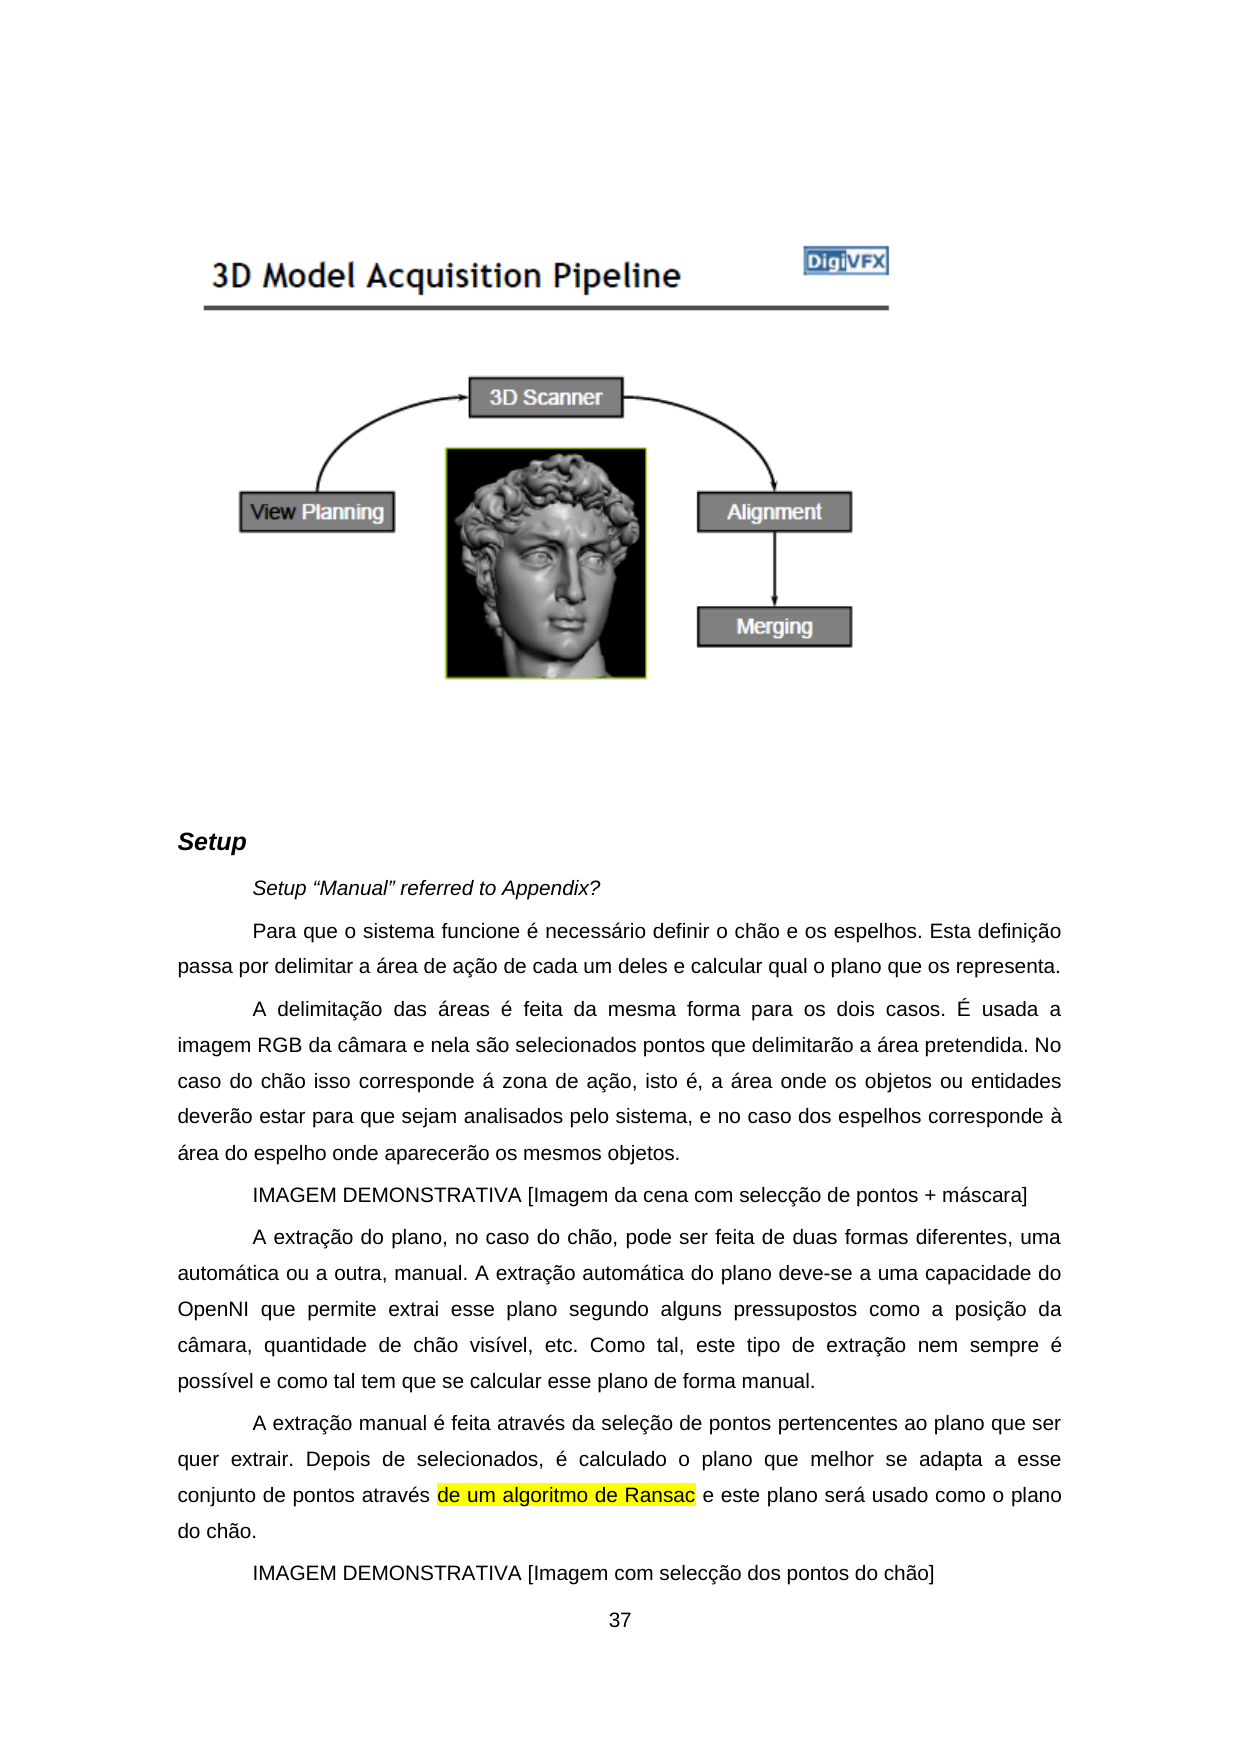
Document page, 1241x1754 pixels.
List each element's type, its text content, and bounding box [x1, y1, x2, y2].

text IMAGEM DEMONSTRATIVA [Imagem da cena com selecção de pontos + máscara] [177, 1182, 1063, 1206]
text A extração manual é feita através da seleção de pontos pertencentes ao plano que ser quer extrair. Depois de selecionados, é calculado o plano que melhor se adapta a esse conjunto de pontos através de um algoritmo de Ransac e este plano será usado como o plano do chão. [177, 1411, 1063, 1542]
text Setup “Manual” referred to Appendix? [177, 876, 1063, 900]
text A extração do plano, no caso do chão, pode ser feita de duas formas diferentes, uma automática ou a outra, manual. A extração automática do plano deve-se a uma capacidade do OpenNI que permite extrai esse plano segundo alguns pressupostos como a posição da câmara, quantidade de chão visível, etc. Como tal, este tipo de extração nem sempre é possível e como tal tem que se calcular esse plano de forma manual. [177, 1225, 1063, 1392]
text IMAGEM DEMONSTRATIVA [Imagem com selecção dos pontos do chão] [177, 1561, 1063, 1584]
text Para que o sistema funcione é necessário definir o chão e os espelhos. Esta definição passa por delimitar a área de ação de cada um deles e calcular qual o plano que os representa. [177, 918, 1063, 978]
picture [96, 196, 982, 776]
text A delimitação das áreas é feita da mesma forma para os dois casos. É usada a imagem RGB da câmara e nela são selecionados pontos que delimitarão a área pretendida. No caso do chão isso corresponde á zona de ação, isto é, a área onde os objetos ou entidades deverão estar para que sejam analisados pelo sistema, e no caso dos espelhos corresponde à área do espelho onde aparecerão os mesmos objetos. [177, 997, 1063, 1164]
